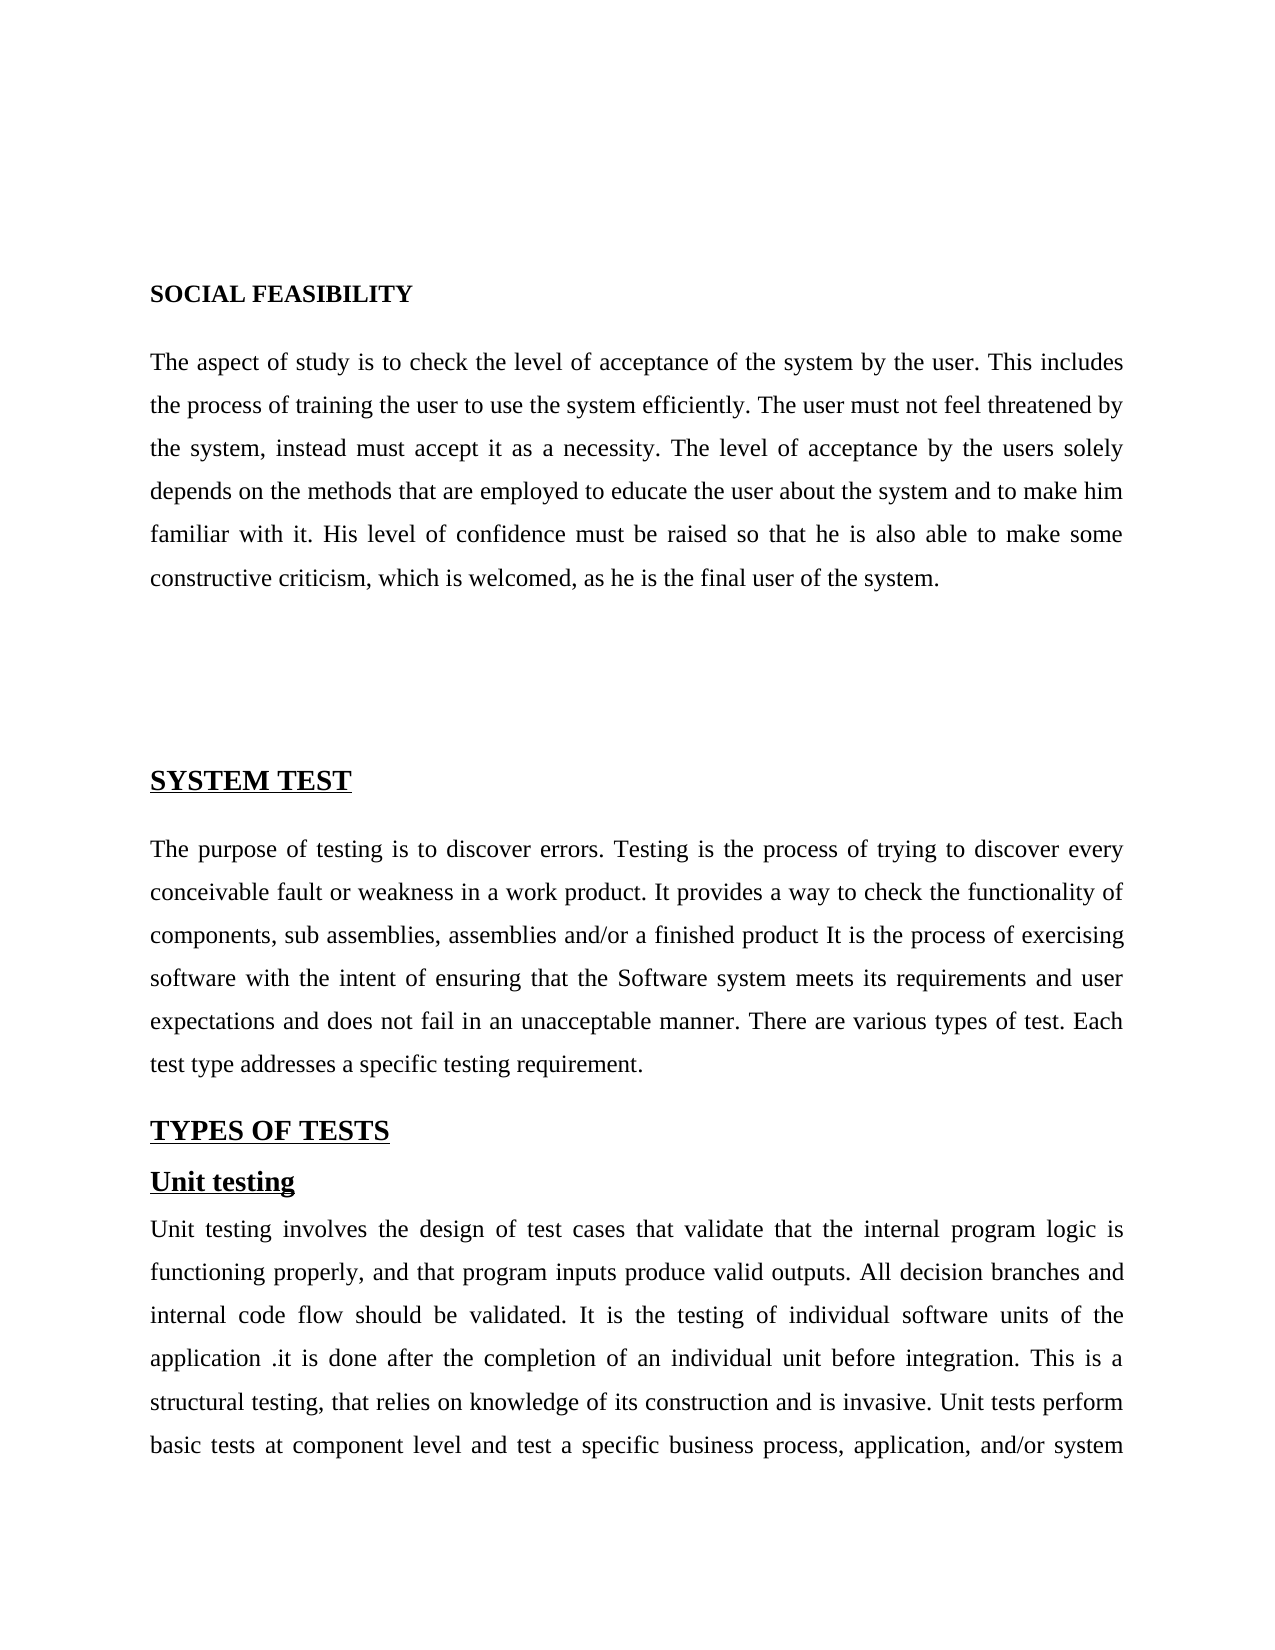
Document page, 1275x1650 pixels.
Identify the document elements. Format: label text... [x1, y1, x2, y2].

text SOCIAL FEASIBILITY [150, 279, 1125, 308]
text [150, 1214, 1125, 1458]
text The purpose of testing is to discover errors. Testing is the process of trying to discover every conceivable fault or weakness in a work product. It provides a way to check the functionality of components, sub assemblies, assemblies and/or a finished product It is the process of exercising software with the intent of ensuring that the Software system meets its requirements and user expectations and does not fail in an unacceptable manner. There are various types of test. Each test type addresses a specific testing requirement. [150, 834, 1125, 1078]
subtitle Unit testing [150, 1164, 1125, 1197]
text The aspect of study is to check the level of acceptance of the system by the user. This includes the process of training the user to use the system efficiently. The user must not feel threatened by the system, instead must accept it as a necessity. The level of acceptance by the users solely depends on the methods that are employed to educate the user about the system and to make him familiar with it. His level of confidence must be raised so that he is also able to make some constructive criticism, which is welcomed, as he is the final user of the system. [150, 347, 1125, 591]
text SYSTEM TEST [150, 763, 1125, 796]
subtitle TYPES OF TESTS [150, 1113, 1125, 1147]
